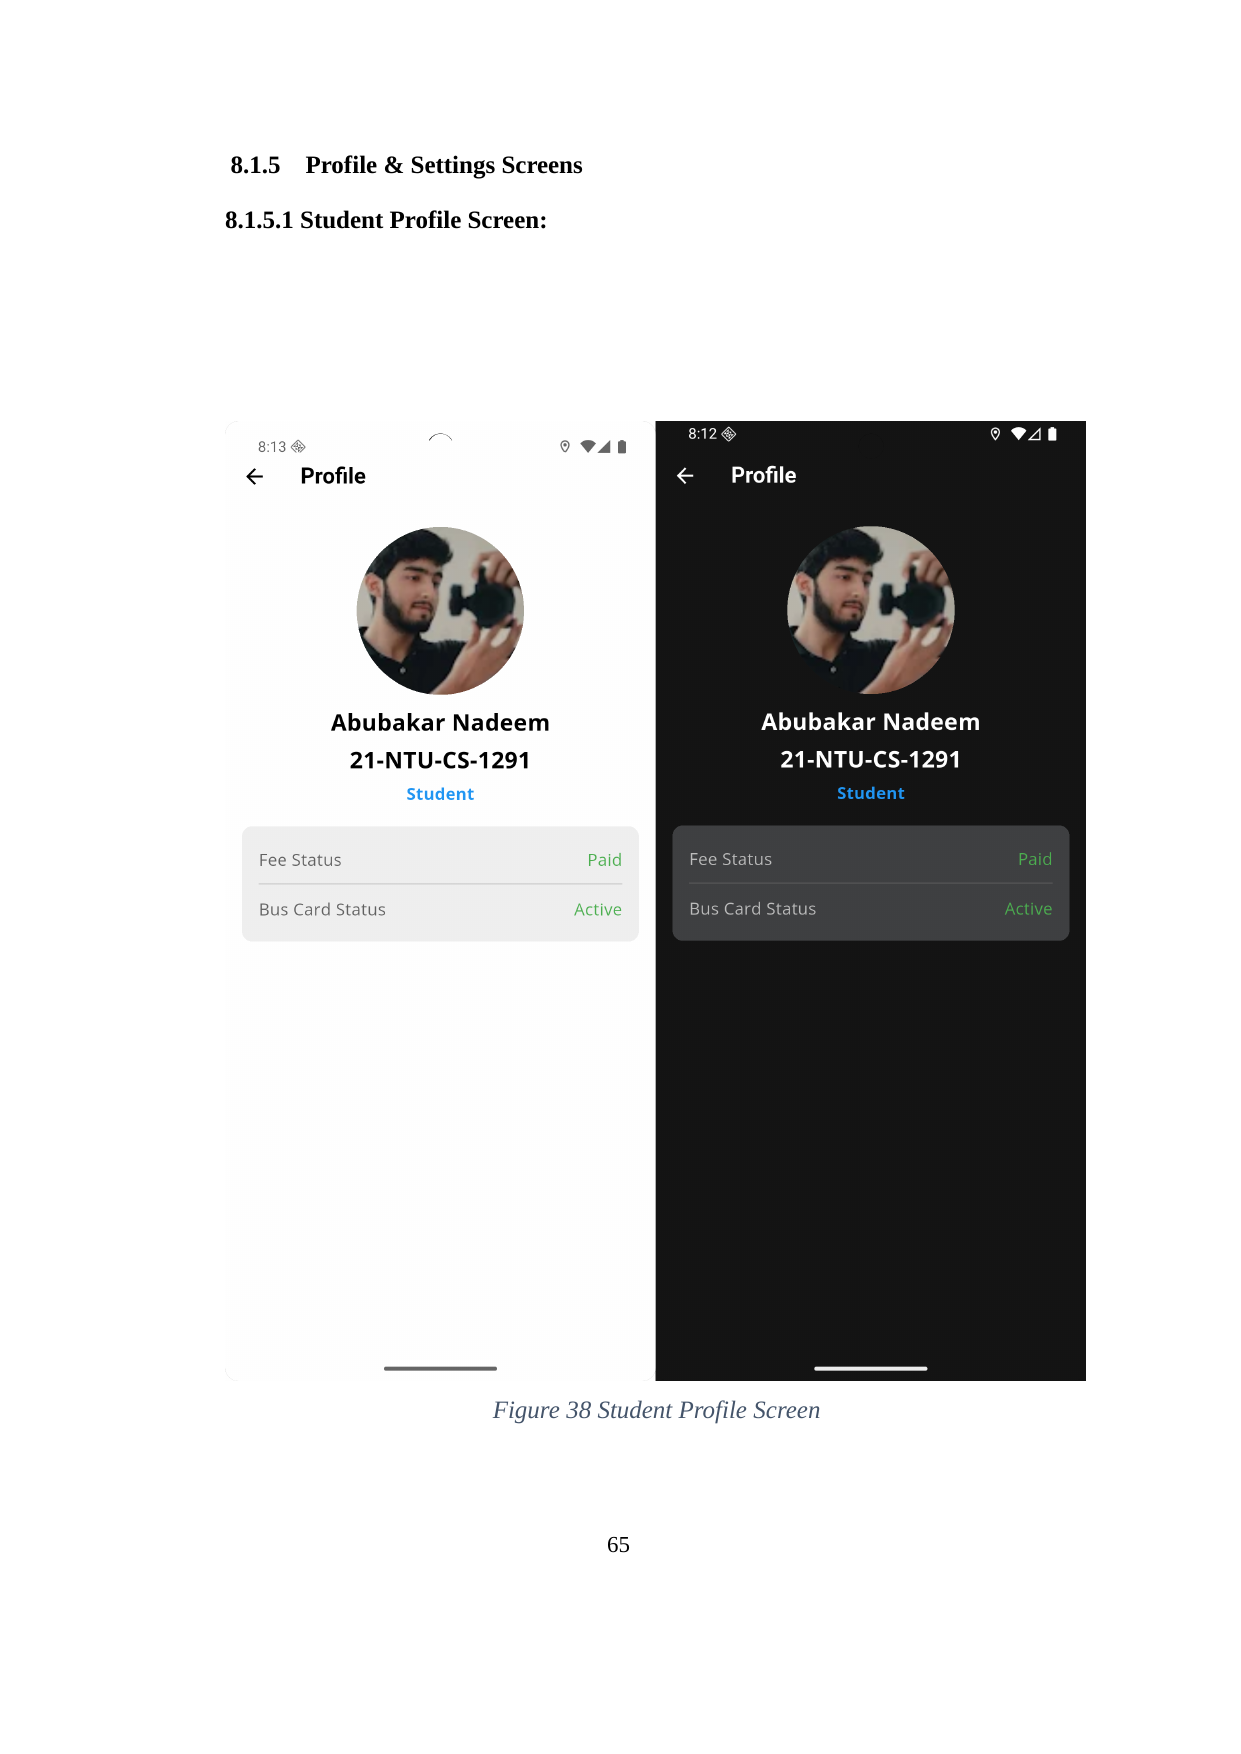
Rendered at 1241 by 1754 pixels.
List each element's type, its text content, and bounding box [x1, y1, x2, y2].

subtitle Profile & Settings Screens [230, 150, 1090, 179]
picture [225, 421, 1086, 1381]
text 8.1.5.1 Student Profile Screen: [225, 206, 1090, 234]
